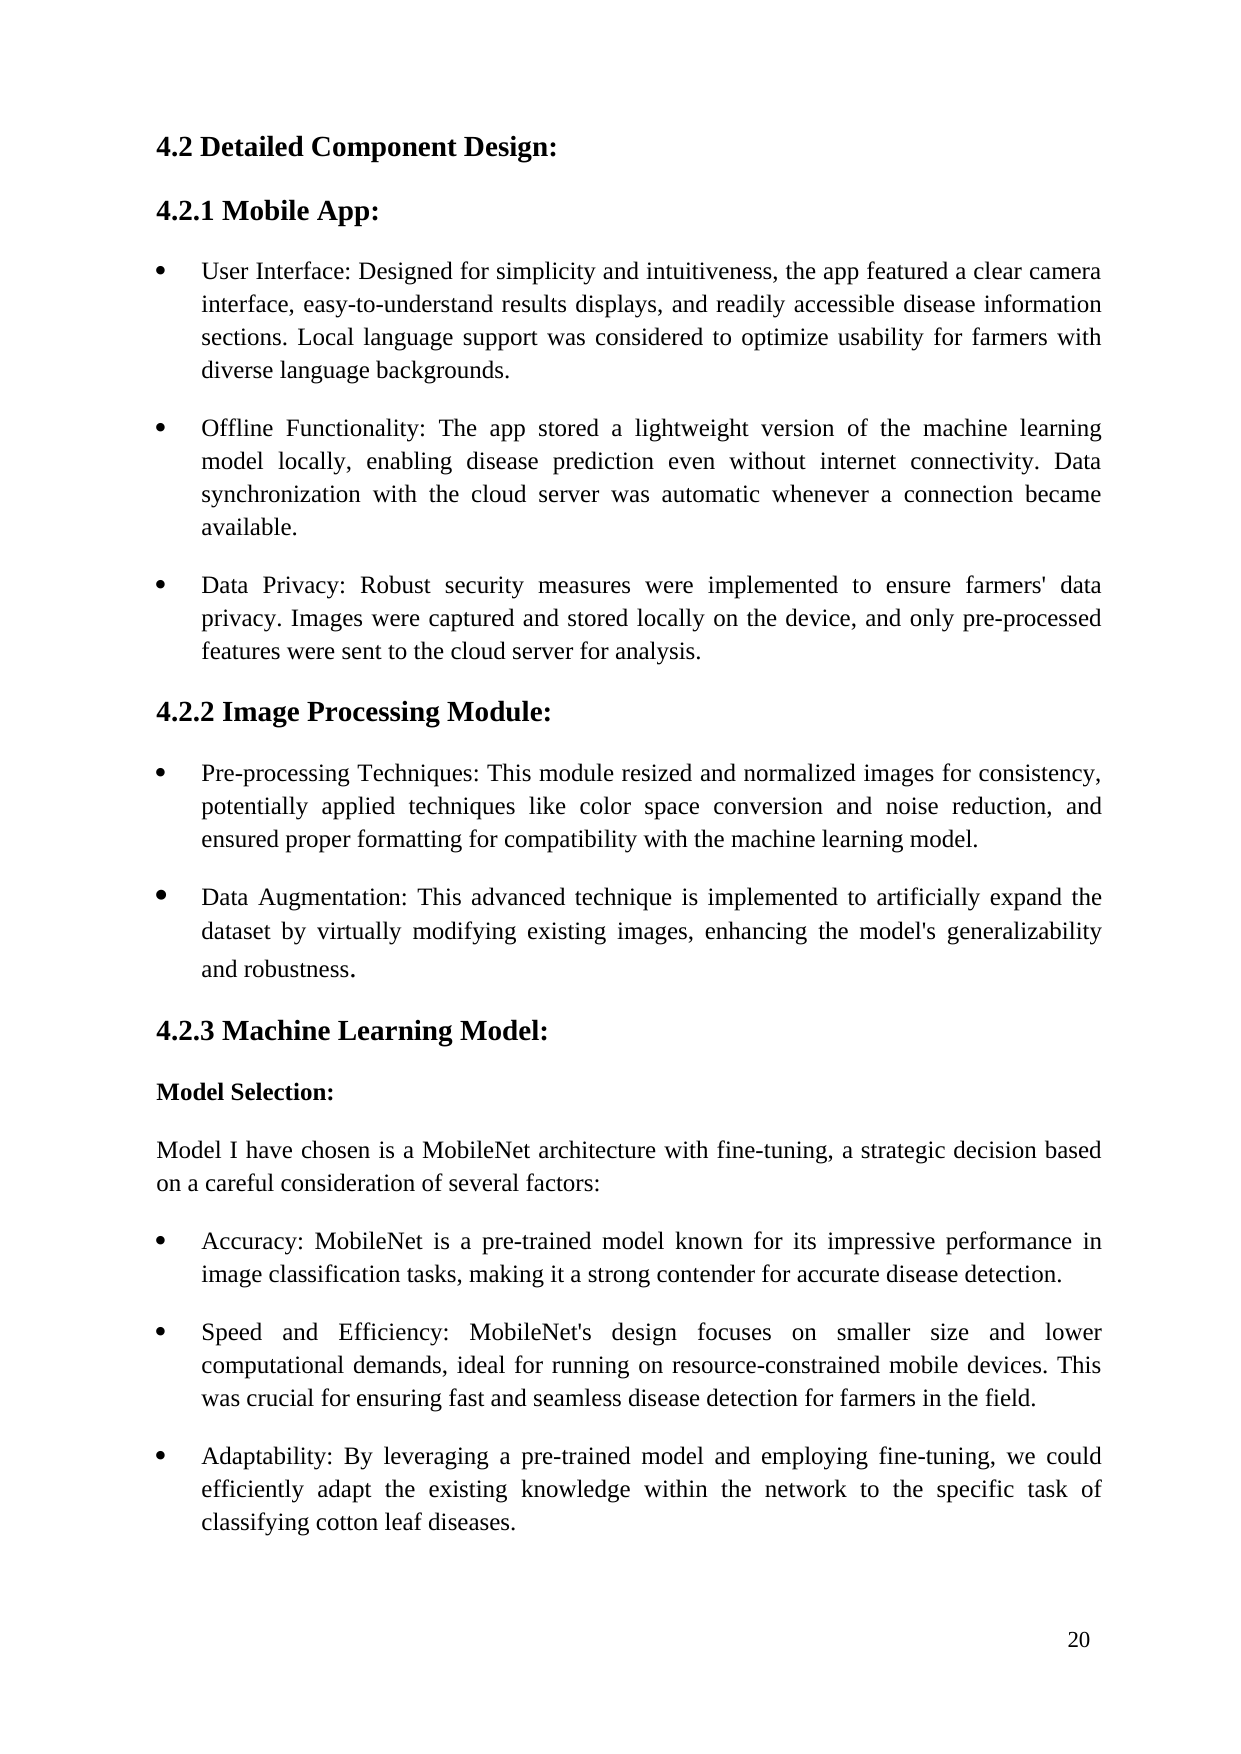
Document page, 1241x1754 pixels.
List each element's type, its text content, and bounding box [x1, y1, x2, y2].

subtitle Pre-processing Techniques: This module resized and normalized images for consistency, potentially applied techniques like color space conversion and noise reduction, and ensured proper formatting for compatibility with the machine learning model. [156, 758, 1103, 853]
subtitle Speed and Efficiency: MobileNet's design focuses on smaller size and lower computational demands, ideal for running on resource-constrained mobile devices. This was crucial for ensuring fast and seamless disease detection for farmers in the field. [156, 1317, 1103, 1412]
subtitle 4.2.3 Machine Learning Model: [156, 1013, 1103, 1047]
subtitle 4.2.1 Mobile App: [156, 193, 1103, 226]
subtitle 4.2 Detailed Component Design: [156, 129, 1103, 163]
subtitle Model Selection: [156, 1077, 1103, 1106]
subtitle Model I have chosen is a MobileNet architecture with fine-tuning, a strategic decision based on a careful consideration of several factors: [156, 1135, 1103, 1197]
subtitle User Interface: Designed for simplicity and intuitiveness, the app featured a clear camera interface, easy-to-understand results displays, and readily accessible disease information sections. Local language support was considered to optimize usability for farmers with diverse language backgrounds. [156, 256, 1103, 384]
subtitle Data Augmentation: This advanced technique is implemented to artificially expand the dataset by virtually modifying existing images, enhancing the model's generalizability and robustness. [156, 882, 1103, 983]
subtitle Data Privacy: Robust security measures were implemented to ensure farmers' data privacy. Images were captured and stored locally on the device, and only pre-processed features were sent to the cloud server for analysis. [156, 570, 1103, 665]
subtitle Offline Functionality: The app stored a lightweight version of the machine learning model locally, enabling disease prediction even without internet connectivity. Data synchronization with the cloud server was automatic whenever a connection became available. [156, 413, 1103, 541]
subtitle Accuracy: MobileNet is a pre-trained model known for its impressive performance in image classification tasks, making it a strong contender for accurate disease detection. [156, 1226, 1103, 1288]
subtitle 4.2.2 Image Processing Module: [156, 694, 1103, 728]
subtitle Adaptability: By leveraging a pre-trained model and employing fine-tuning, we could efficiently adapt the existing knowledge within the network to the specific task of classifying cotton leaf diseases. [156, 1441, 1103, 1536]
